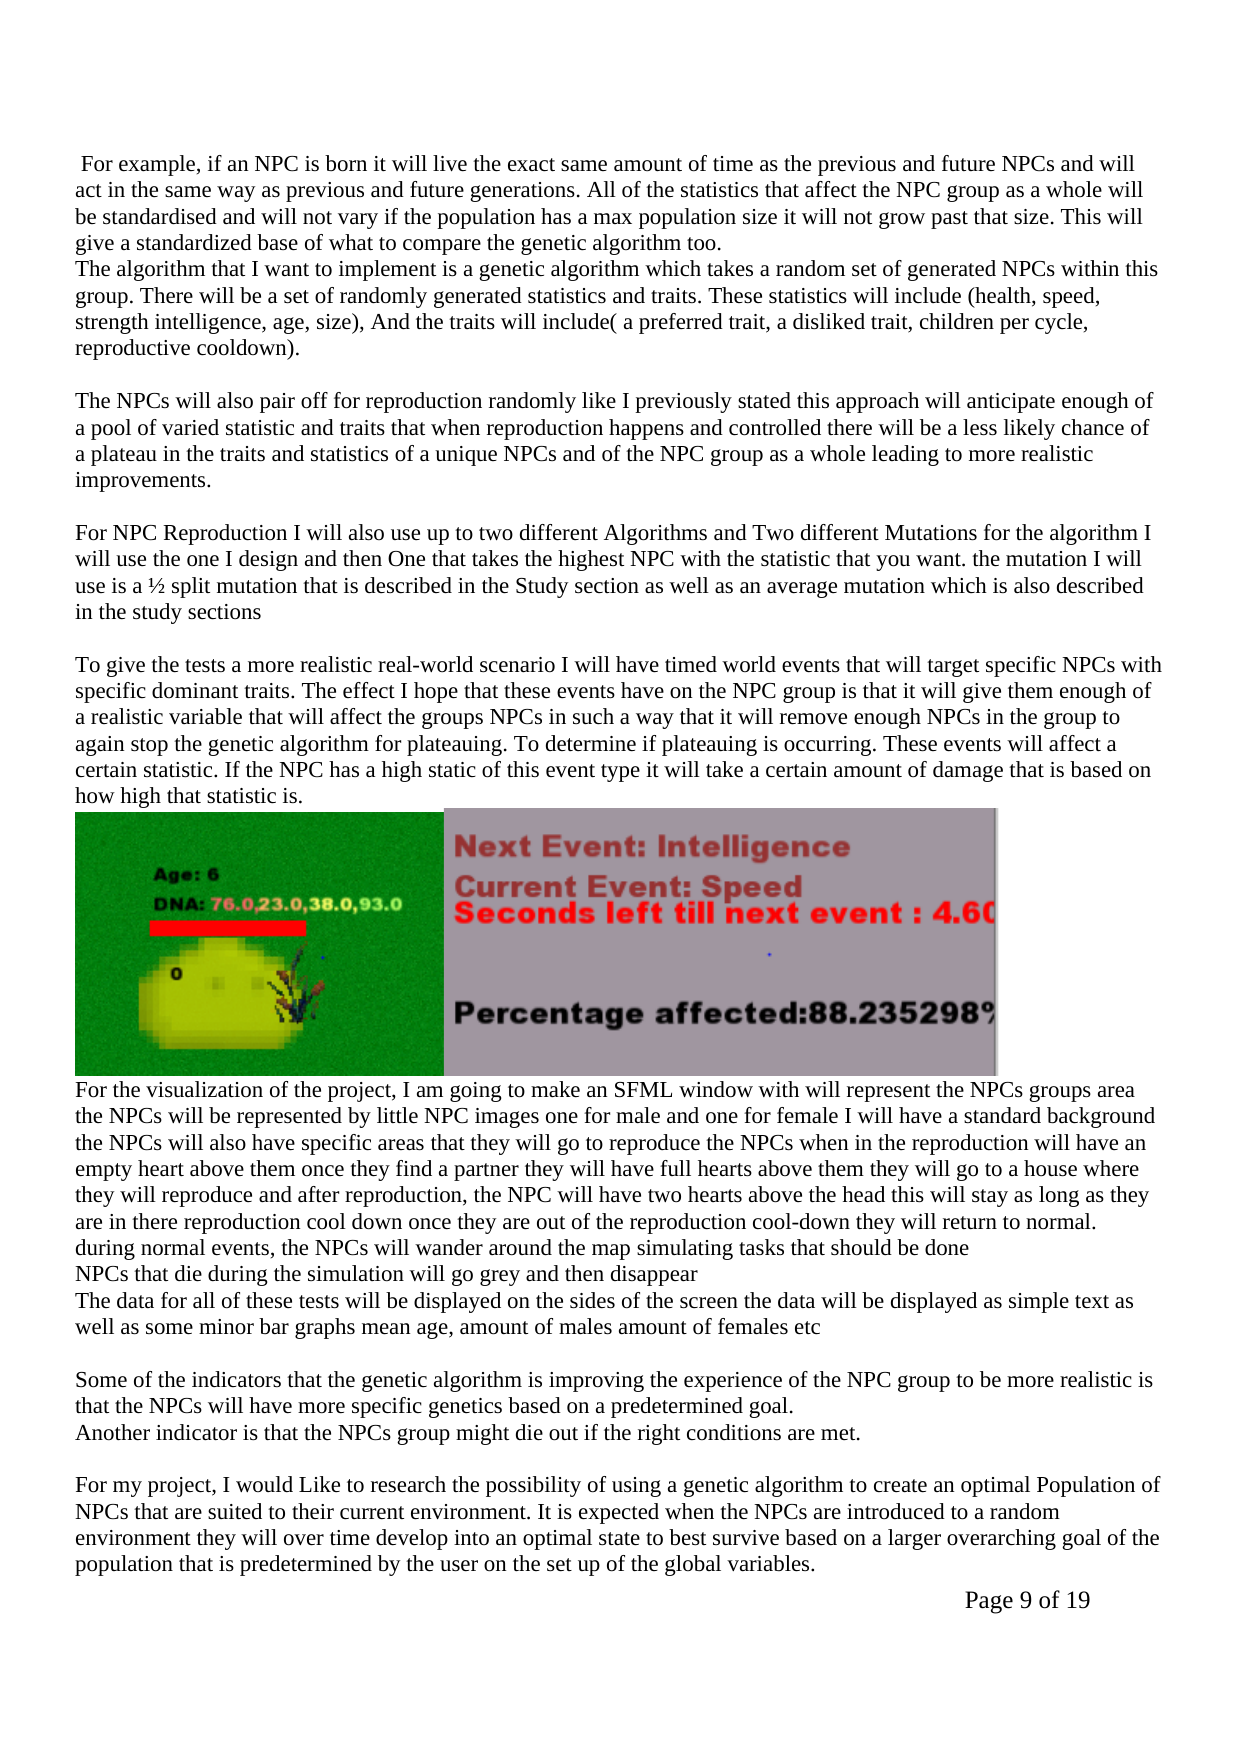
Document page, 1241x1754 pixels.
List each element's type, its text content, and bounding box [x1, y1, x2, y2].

text NPCs that die during the simulation will go grey and then disappear [75, 1261, 1165, 1287]
text For my project, I would Like to research the possibility of using a genetic algorithm to create an optimal Population of NPCs that are suited to their current environment. It is expected when the NPCs are introduced to a random environment they will over time develop into an optimal state to best survive based on a larger overarching goal of the population that is predetermined by the user on the set up of the global variables. [75, 1471, 1165, 1577]
text The NPCs will also pair off for reproduction randomly like I previously stated this approach will anticipate enough of a pool of varied statistic and traits that when reproduction happens and controlled there will be a less likely chance of a plateau in the traits and statistics of a unique NPCs and of the NPC group as a whole leading to more realistic improvements. [75, 387, 1165, 493]
text For the visualization of the project, I am going to make an SFML window with will represent the NPCs groups area the NPCs will be represented by little NPC images one for male and one for female I will have a standard background the NPCs will also have specific areas that they will go to reproduce the NPCs when in the reproduction will have an empty heart above them once they find a partner they will have full hearts above them they will go to a house where they will reproduce and after reproduction, the NPC will have two hearts above the head this will stay as long as they are in there reproduction cool down once they are out of the reproduction cool-down they will return to normal. [75, 1076, 1165, 1234]
text To give the tests a more realistic real-world scenario I will have timed world events that will target specific NPCs with specific dominant traits. The effect I hope that these events have on the NPC group is that it will give them enough of a realistic variable that will affect the groups NPCs in such a way that it will remove enough NPCs in the group to again stop the genetic algorithm for plateauing. To determine if plateauing is occurring. These events will affect a certain statistic. If the NPC has a high static of this event type it will take a certain amount of damage that is based on how high that statistic is. [75, 651, 1165, 809]
text For example, if an NPC is born it will live the exact same amount of time as the previous and future NPCs and will act in the same way as previous and future generations. All of the statistics that affect the NPC group as a whole will be standardised and will not vary if the population has a max population size it will not grow past that size. This will give a standardized base of what to compare the genetic algorithm too. [75, 150, 1165, 255]
text during normal events, the NPCs will wander around the map simulating tasks that should be done [75, 1234, 1165, 1261]
text For NPC Reproduction I will also use up to two different Algorithms and Two different Mutations for the algorithm I will use the one I design and then One that takes the highest NPC with the statistic that you want. the mutation I will use is a ½ split mutation that is described in the Study section as well as an average mutation which is also described in the study sections [75, 519, 1165, 624]
text Another indicator is that the NPCs group might die out if the right conditions are met. [75, 1419, 1165, 1445]
text The data for all of these tests will be displayed on the sides of the screen the data will be displayed as simple text as well as some minor bar graphs mean age, amount of males amount of females etc [75, 1287, 1165, 1339]
text The algorithm that I want to implement is a genetic algorithm which takes a random set of generated NPCs within this group. There will be a set of randomly generated statistics and traits. These statistics will include (health, speed, strength intelligence, age, size), And the traits will include( a preferred trait, a disliked trait, children per cycle, reproductive cooldown). [75, 255, 1165, 361]
text Some of the indicators that the genetic algorithm is improving the experience of the NPC group to be more realistic is that the NPCs will have more specific genetics based on a predetermined goal. [75, 1366, 1165, 1419]
picture [75, 808, 999, 1076]
